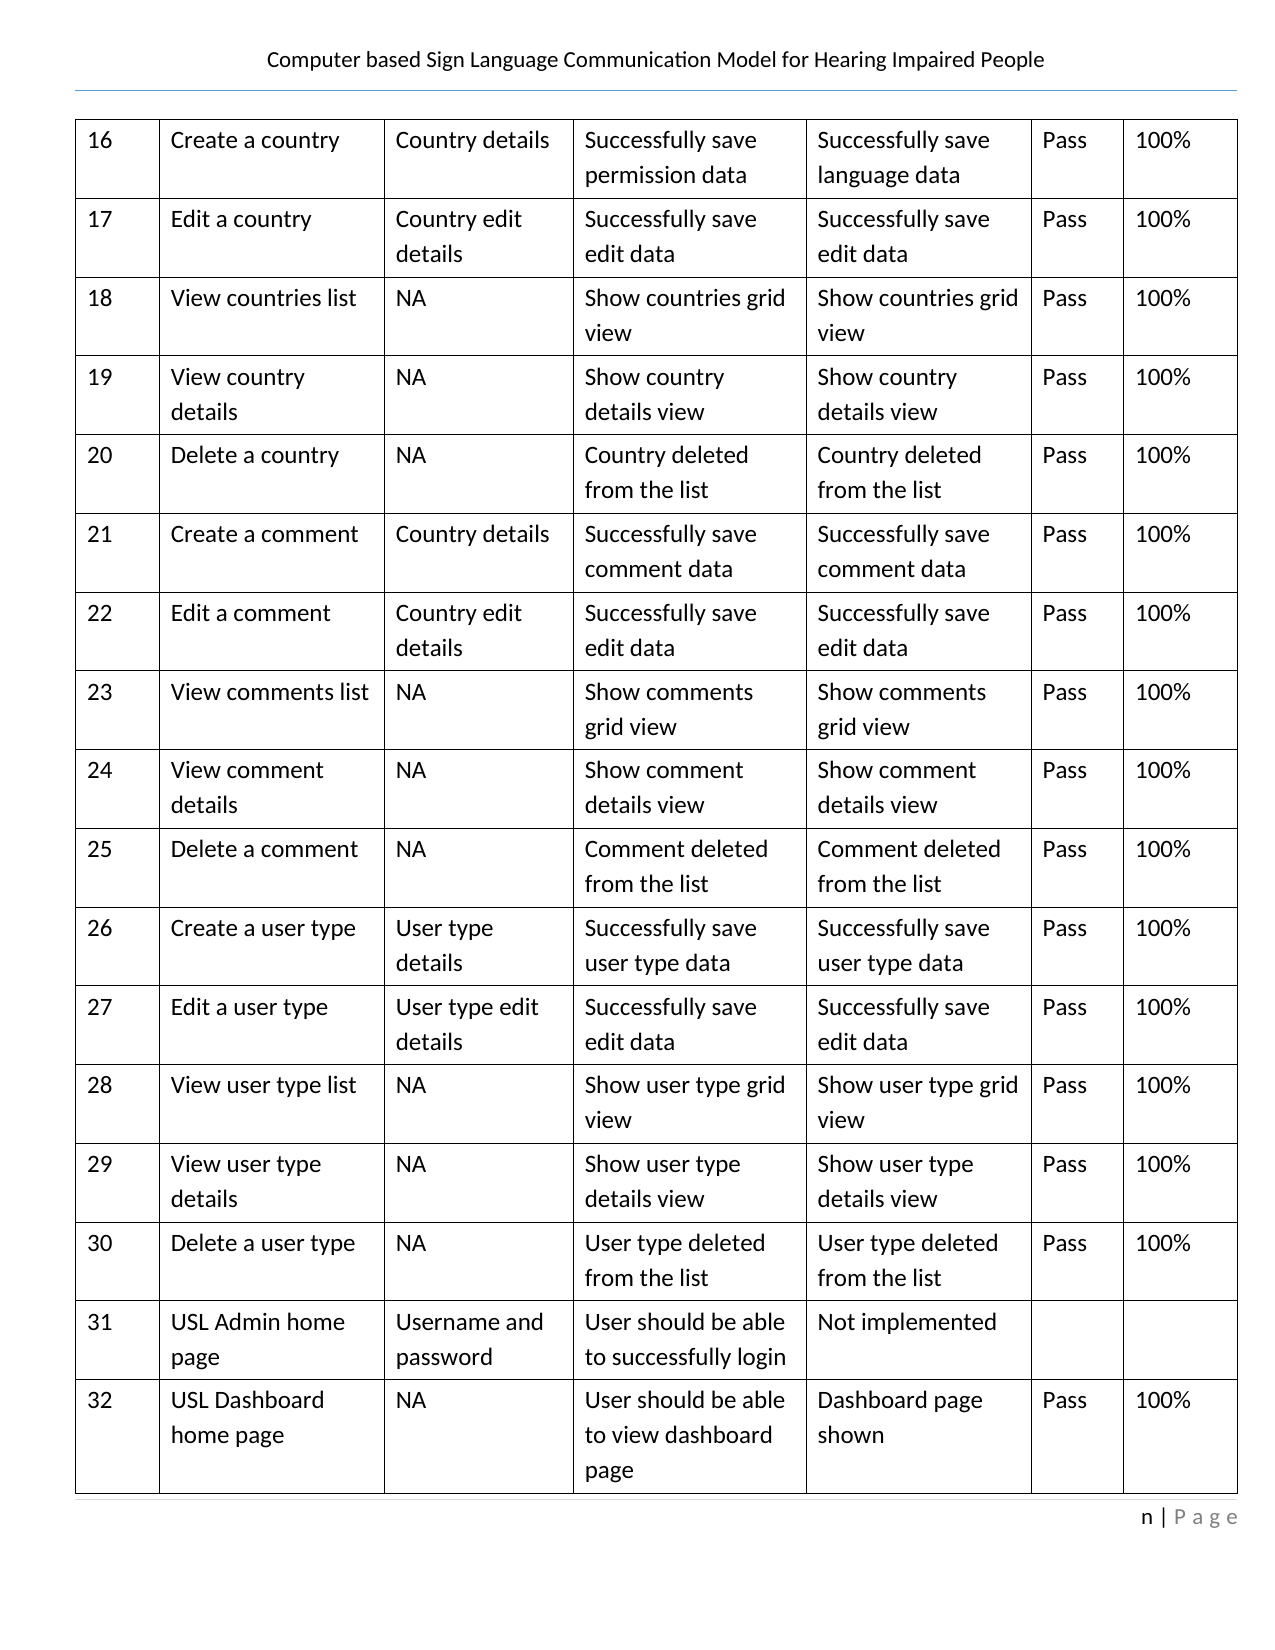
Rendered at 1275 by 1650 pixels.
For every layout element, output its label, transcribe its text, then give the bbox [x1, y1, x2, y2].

table_cell User type deleted from the list [574, 1223, 806, 1300]
table_cell 25 [76, 829, 159, 907]
table_cell 27 [76, 986, 159, 1064]
table_cell 18 [76, 278, 159, 355]
table_cell View countries list [160, 278, 384, 355]
table_cell Delete a user type [160, 1223, 384, 1300]
table_cell Show user type grid view [807, 1065, 1031, 1143]
table_cell [1032, 1301, 1123, 1379]
table_cell 30 [76, 1223, 159, 1300]
table_cell Pass [1032, 671, 1123, 749]
table_cell Show country details view [807, 356, 1031, 434]
table_cell Delete a country [160, 435, 384, 513]
table_cell 100% [1124, 1144, 1237, 1222]
table_cell Country edit details [385, 593, 573, 670]
table_cell 29 [76, 1144, 159, 1222]
table_cell Username and password [385, 1301, 573, 1379]
table_cell Successfully save edit data [574, 199, 806, 277]
table_cell 100% [1124, 1223, 1237, 1300]
table_cell NA [385, 278, 573, 355]
table_cell NA [385, 435, 573, 513]
table_cell Create a comment [160, 514, 384, 592]
table_cell Pass [1032, 1223, 1123, 1300]
table_cell 100% [1124, 1380, 1237, 1493]
table_cell Pass [1032, 120, 1123, 198]
table_cell 32 [76, 1380, 159, 1493]
table_cell 26 [76, 908, 159, 985]
table_cell Pass [1032, 1144, 1123, 1222]
table_cell Successfully save edit data [807, 593, 1031, 670]
table_cell Pass [1032, 1065, 1123, 1143]
table_cell View user type list [160, 1065, 384, 1143]
table_cell Successfully save comment data [807, 514, 1031, 592]
table_cell NA [385, 1223, 573, 1300]
table_cell 100% [1124, 120, 1237, 198]
table_cell Pass [1032, 750, 1123, 828]
table_cell Successfully save edit data [807, 986, 1031, 1064]
table_cell Edit a user type [160, 986, 384, 1064]
table_cell USL Dashboard home page [160, 1380, 384, 1493]
table_cell 100% [1124, 199, 1237, 277]
table_cell Show countries grid view [574, 278, 806, 355]
table_cell Show comment details view [807, 750, 1031, 828]
table_cell Successfully save edit data [807, 199, 1031, 277]
table_cell 31 [76, 1301, 159, 1379]
table_cell 28 [76, 1065, 159, 1143]
table_cell Pass [1032, 356, 1123, 434]
table_cell NA [385, 1380, 573, 1493]
table_cell Delete a comment [160, 829, 384, 907]
table_cell 22 [76, 593, 159, 670]
table_cell 100% [1124, 435, 1237, 513]
table_cell Not implemented [807, 1301, 1031, 1379]
table_cell Show comment details view [574, 750, 806, 828]
table_cell User type edit details [385, 986, 573, 1064]
table_cell Show comments grid view [807, 671, 1031, 749]
table_cell Pass [1032, 1380, 1123, 1493]
table_cell 100% [1124, 671, 1237, 749]
table_cell NA [385, 356, 573, 434]
table_cell Successfully save user type data [574, 908, 806, 985]
table_cell View country details [160, 356, 384, 434]
table_cell Create a country [160, 120, 384, 198]
table_cell View user type details [160, 1144, 384, 1222]
table_cell NA [385, 671, 573, 749]
table_cell NA [385, 1144, 573, 1222]
table_cell Create a user type [160, 908, 384, 985]
table_cell Show comments grid view [574, 671, 806, 749]
table_cell Comment deleted from the list [807, 829, 1031, 907]
table_cell 21 [76, 514, 159, 592]
table_cell Show country details view [574, 356, 806, 434]
table_cell Pass [1032, 514, 1123, 592]
table_cell 16 [76, 120, 159, 198]
table_cell Successfully save permission data [574, 120, 806, 198]
table_cell User should be able to successfully login [574, 1301, 806, 1379]
table_cell Successfully save language data [807, 120, 1031, 198]
table_cell View comments list [160, 671, 384, 749]
table_cell User type details [385, 908, 573, 985]
table_cell Pass [1032, 593, 1123, 670]
table_cell Successfully save edit data [574, 986, 806, 1064]
table_cell Edit a country [160, 199, 384, 277]
table_cell Pass [1032, 435, 1123, 513]
table_cell [1124, 1301, 1237, 1379]
table_cell User type deleted from the list [807, 1223, 1031, 1300]
table_cell 100% [1124, 1065, 1237, 1143]
table_cell 24 [76, 750, 159, 828]
table_cell 23 [76, 671, 159, 749]
table_cell 20 [76, 435, 159, 513]
table_cell Pass [1032, 986, 1123, 1064]
table_cell 19 [76, 356, 159, 434]
table_cell Show user type details view [807, 1144, 1031, 1222]
table_cell Country details [385, 120, 573, 198]
table_cell Country deleted from the list [807, 435, 1031, 513]
table_cell 100% [1124, 829, 1237, 907]
table_cell 100% [1124, 750, 1237, 828]
table_cell Pass [1032, 278, 1123, 355]
table_cell Country edit details [385, 199, 573, 277]
table_cell Country deleted from the list [574, 435, 806, 513]
table_cell Successfully save comment data [574, 514, 806, 592]
table_cell User should be able to view dashboard page [574, 1380, 806, 1493]
table_cell 100% [1124, 593, 1237, 670]
table_cell 100% [1124, 986, 1237, 1064]
table_cell 100% [1124, 278, 1237, 355]
table_cell 100% [1124, 356, 1237, 434]
table_cell View comment details [160, 750, 384, 828]
table_cell Successfully save edit data [574, 593, 806, 670]
table_cell Dashboard page shown [807, 1380, 1031, 1493]
table_cell Comment deleted from the list [574, 829, 806, 907]
table_cell 100% [1124, 514, 1237, 592]
table_cell 17 [76, 199, 159, 277]
table_cell Pass [1032, 908, 1123, 985]
table_cell NA [385, 1065, 573, 1143]
table_cell NA [385, 750, 573, 828]
table_cell 100% [1124, 908, 1237, 985]
table_cell Pass [1032, 199, 1123, 277]
table_cell Country details [385, 514, 573, 592]
table_cell Show user type grid view [574, 1065, 806, 1143]
table_cell USL Admin home page [160, 1301, 384, 1379]
table_cell Show user type details view [574, 1144, 806, 1222]
table_cell Edit a comment [160, 593, 384, 670]
table_cell Successfully save user type data [807, 908, 1031, 985]
table_cell Pass [1032, 829, 1123, 907]
table_cell NA [385, 829, 573, 907]
table_cell Show countries grid view [807, 278, 1031, 355]
